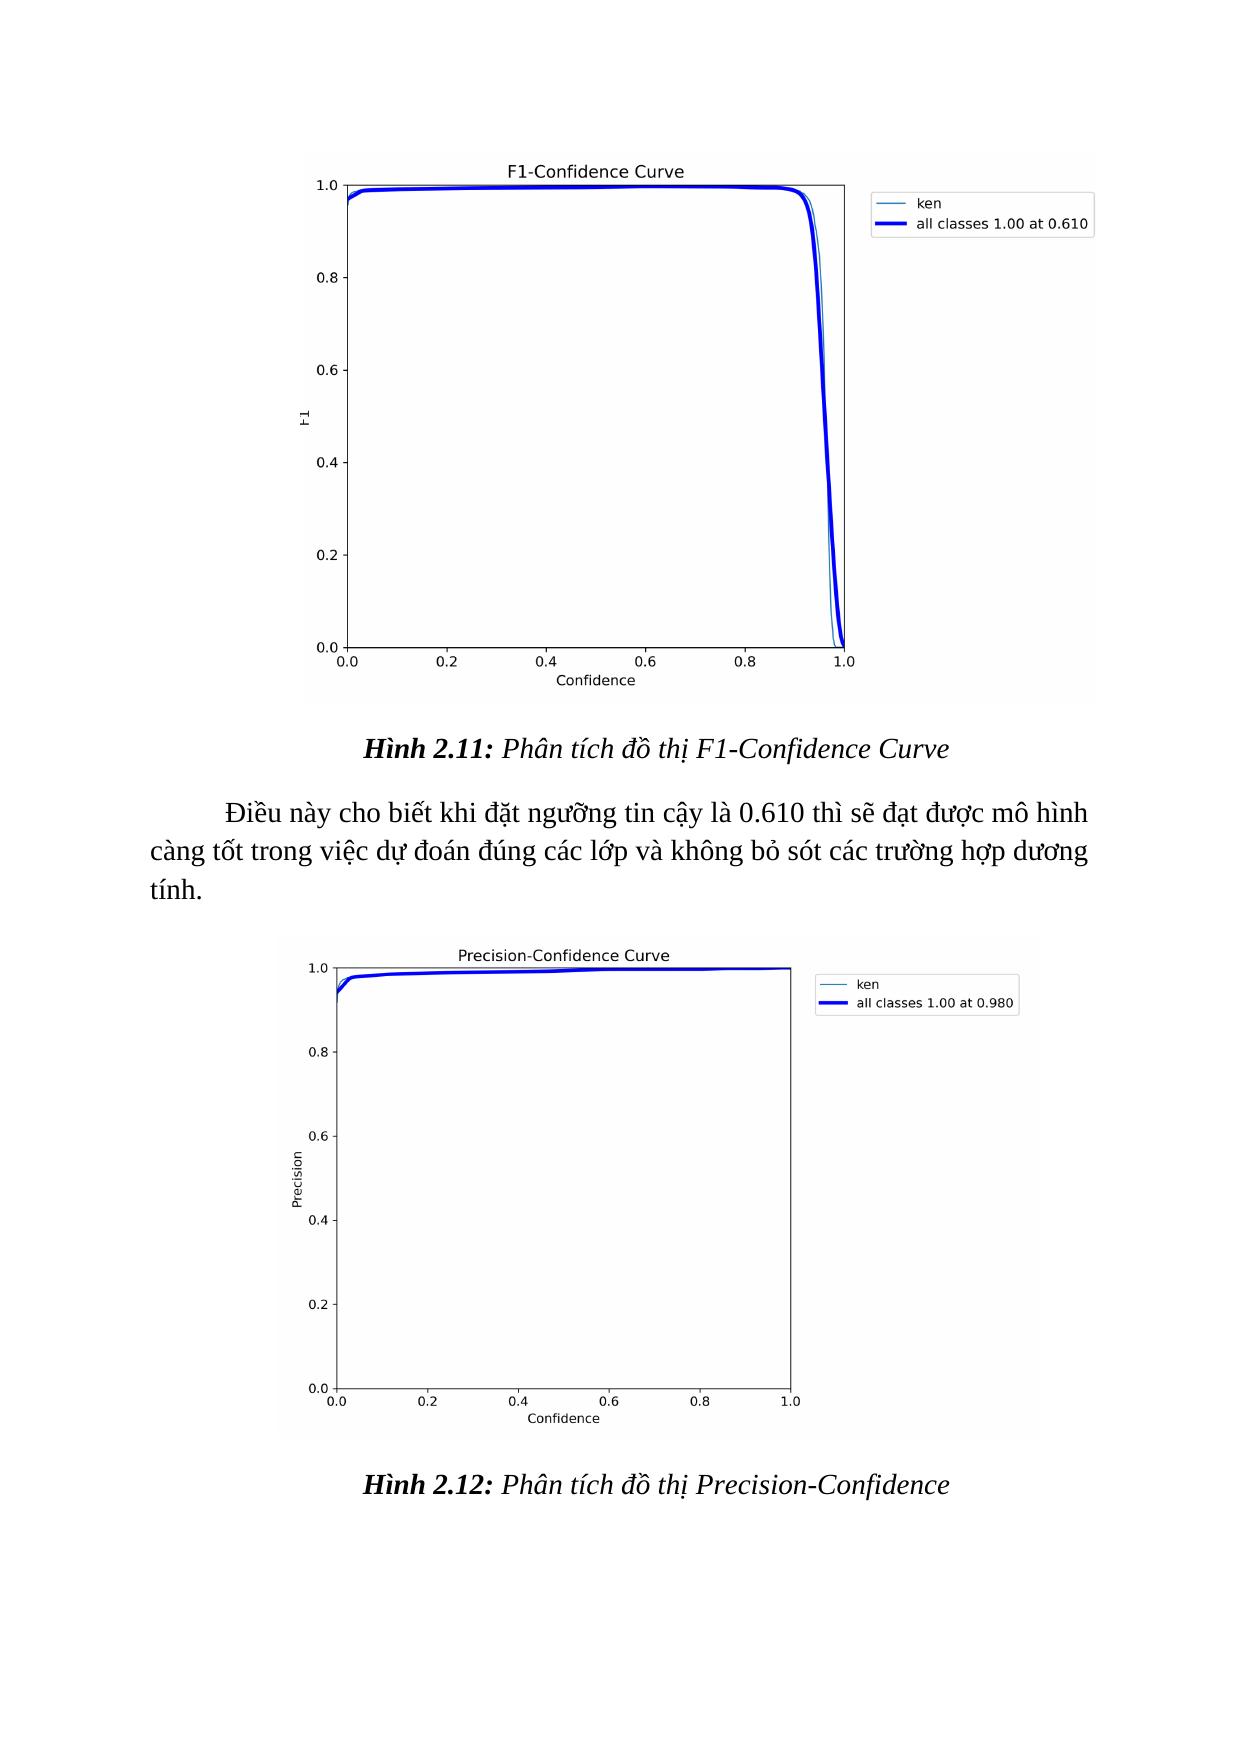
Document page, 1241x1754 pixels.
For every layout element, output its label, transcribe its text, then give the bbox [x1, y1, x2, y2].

text Hình 2.12: Phân tích đồ thị Precision-Confidence [225, 1467, 1090, 1501]
text Hình 2.11: Phân tích đồ thị F1-Confidence Curve [225, 731, 1090, 765]
picture [277, 935, 1038, 1439]
text Điều này cho biết khi đặt ngưỡng tin cậy là 0.610 thì sẽ đạt được mô hình càng tốt trong việc dự đoán đúng các lớp và không bỏ sót các trường hợp dương tính. [150, 795, 1090, 905]
picture [300, 150, 1098, 703]
